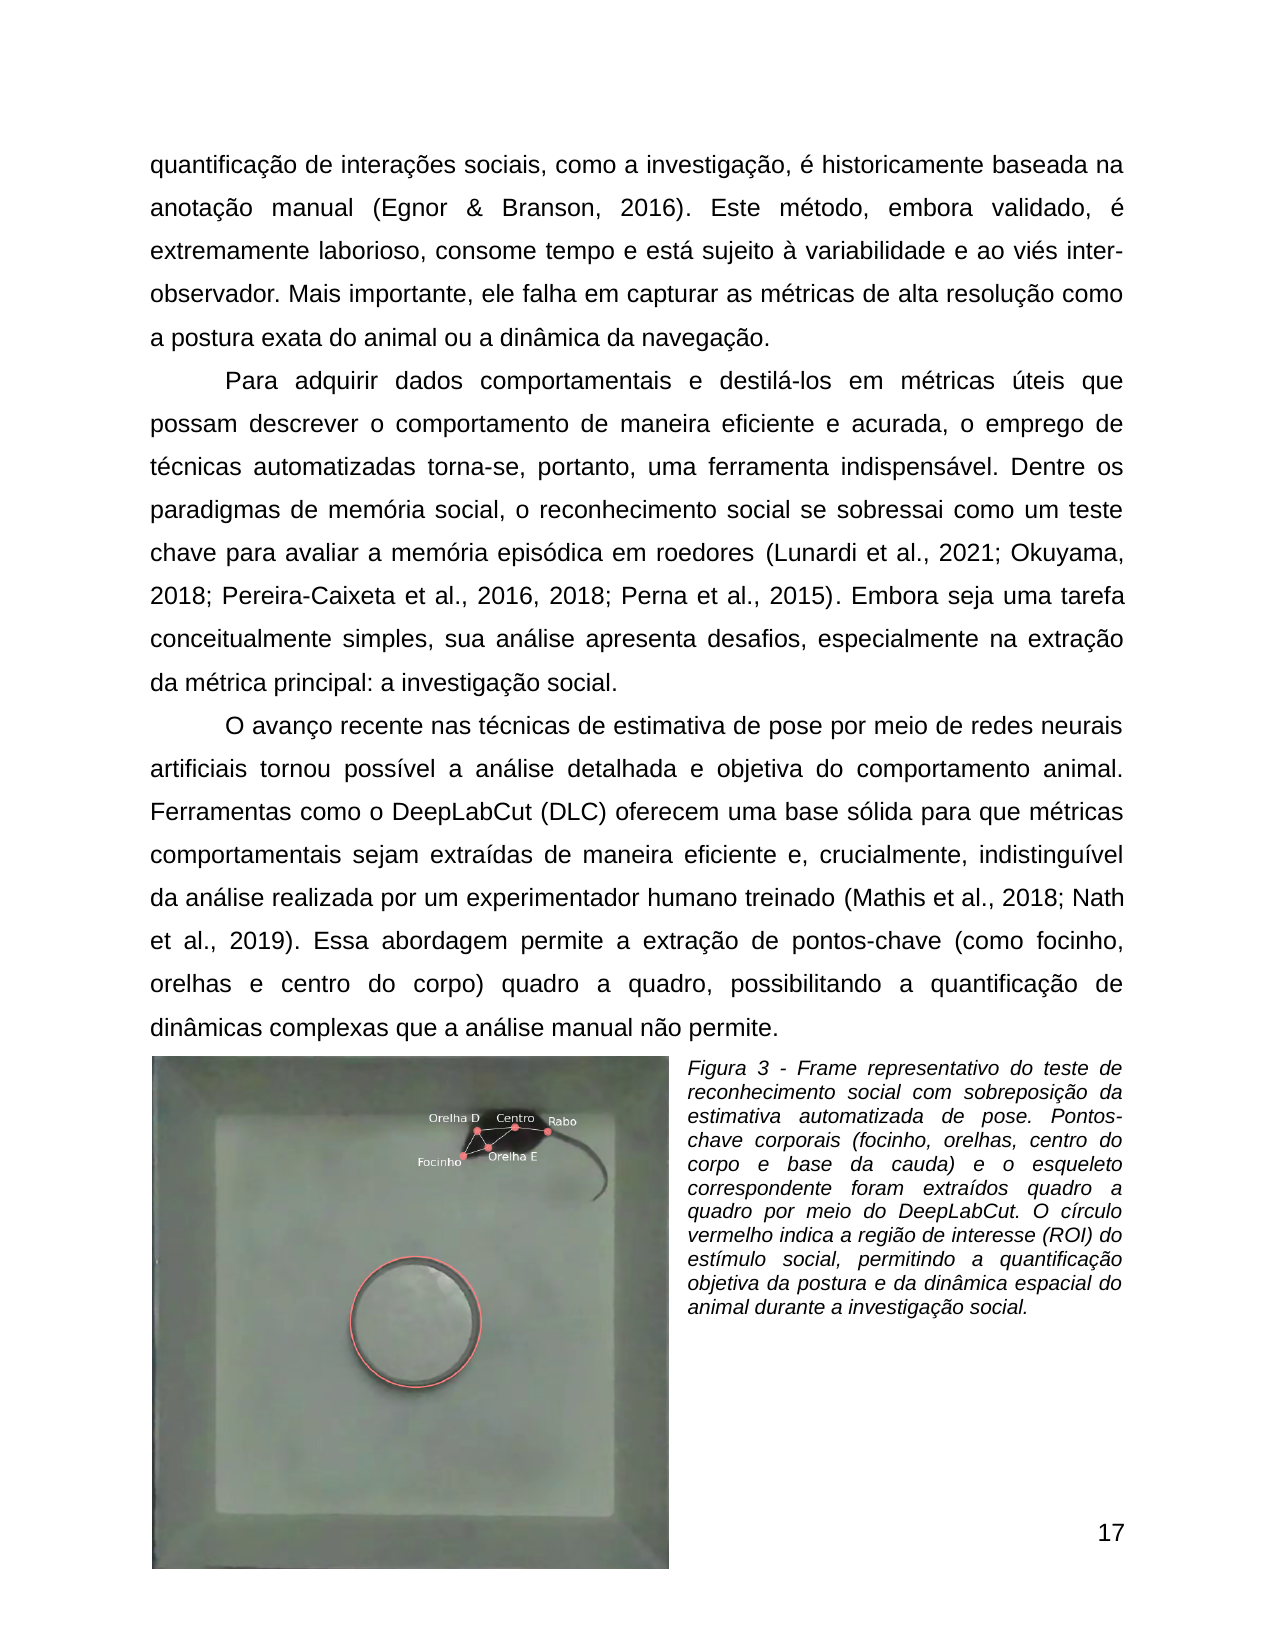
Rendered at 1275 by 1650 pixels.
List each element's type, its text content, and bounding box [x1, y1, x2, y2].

text Para adquirir dados comportamentais e destilá-los em métricas úteis que possam descrever o comportamento de maneira eficiente e acurada, o emprego de técnicas automatizadas torna-se, portanto, uma ferramenta indispensável. Dentre os paradigmas de memória social, o reconhecimento social se sobressai como um teste chave para avaliar a memória episódica em roedores (Lunardi et al., 2021; Okuyama, 2018; Pereira-Caixeta et al., 2016, 2018; Perna et al., 2015). Embora seja uma tarefa conceitualmente simples, sua análise apresenta desafios, especialmente na extração da métrica principal: a investigação social. [150, 366, 1125, 696]
text O avanço recente nas técnicas de estimativa de pose por meio de redes neurais artificiais tornou possível a análise detalhada e objetiva do comportamento animal. Ferramentas como o DeepLabCut (DLC) oferecem uma base sólida para que métricas comportamentais sejam extraídas de maneira eficiente e, crucialmente, indistinguível da análise realizada por um experimentador humano treinado (Mathis et al., 2018; Nath et al., 2019). Essa abordagem permite a extração de pontos-chave (como focinho, orelhas e centro do corpo) quadro a quadro, possibilitando a quantificação de dinâmicas complexas que a análise manual não permite. [150, 711, 1125, 1041]
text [150, 150, 1125, 351]
picture [150, 1056, 668, 1566]
text Figura 3 - Frame representativo do teste de reconhecimento social com sobreposição da estimativa automatizada de pose. Pontos-chave corporais (focinho, orelhas, centro do corpo e base da cauda) e o esqueleto correspondente foram extraídos quadro a quadro por meio do DeepLabCut. O círculo vermelho indica a região de interesse (ROI) do estímulo social, permitindo a quantificação objetiva da postura e da dinâmica espacial do animal durante a investigação social. [668, 1056, 1125, 1319]
